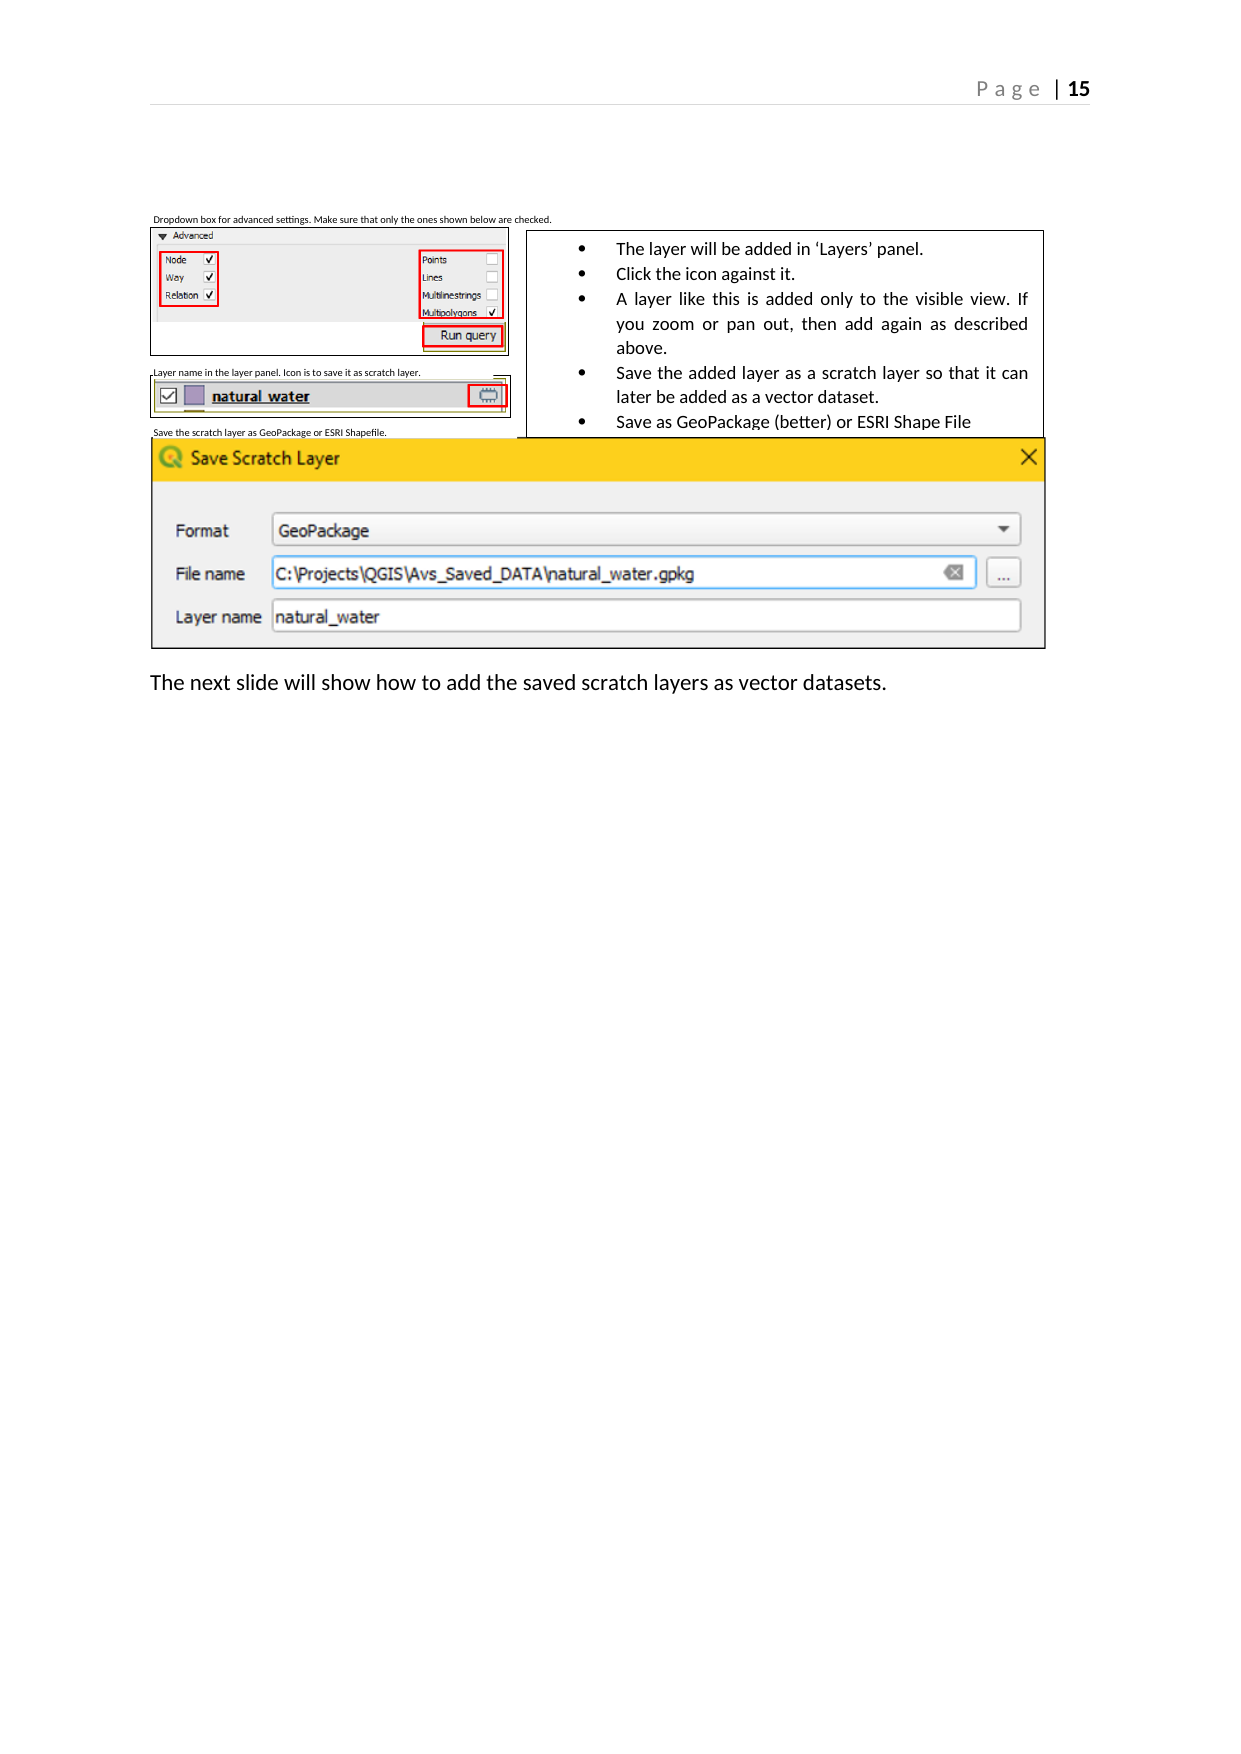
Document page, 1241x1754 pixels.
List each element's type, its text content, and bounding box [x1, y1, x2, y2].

picture [151, 376, 510, 417]
picture [151, 228, 508, 355]
picture [150, 436, 1047, 649]
text The next slide will show how to add the saved scratch layers as vector datasets. [150, 668, 1090, 696]
